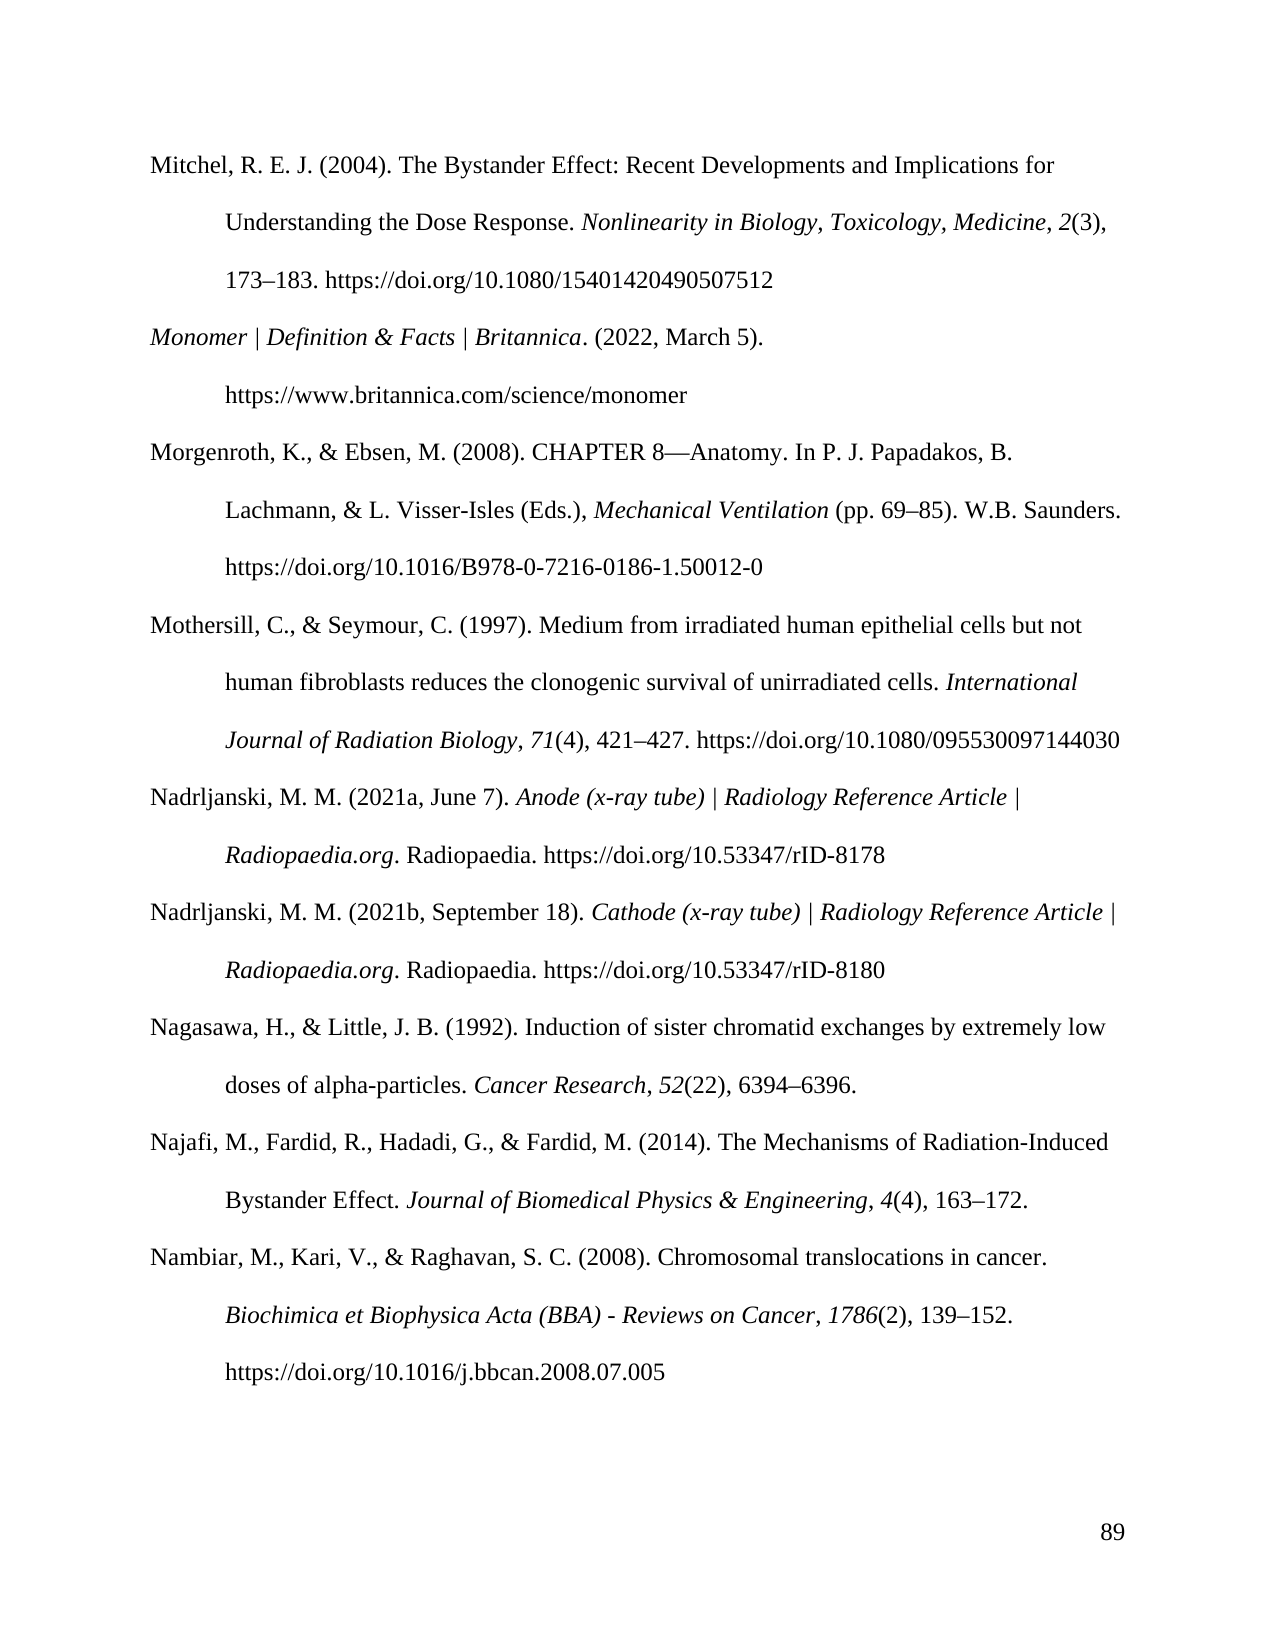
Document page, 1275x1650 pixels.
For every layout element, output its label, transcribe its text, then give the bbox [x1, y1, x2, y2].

text Najafi, M., Fardid, R., Hadadi, G., & Fardid, M. (2014). The Mechanisms of Radiation-Induced Bystander Effect. Journal of Biomedical Physics & Engineering, 4(4), 163–172. [150, 1127, 1125, 1214]
text Nagasawa, H., & Little, J. B. (1992). Induction of sister chromatid exchanges by extremely low doses of alpha-particles. Cancer Research, 52(22), 6394–6396. [150, 1012, 1125, 1099]
text Nadrljanski, M. M. (2021a, June 7). Anode (x-ray tube) | Radiology Reference Article | Radiopaedia.org. Radiopaedia. https://doi.org/10.53347/rID-8178 [150, 782, 1125, 869]
text Nadrljanski, M. M. (2021b, September 18). Cathode (x-ray tube) | Radiology Reference Article | Radiopaedia.org. Radiopaedia. https://doi.org/10.53347/rID-8180 [150, 897, 1125, 984]
text Nambiar, M., Kari, V., & Raghavan, S. C. (2008). Chromosomal translocations in cancer. Biochimica et Biophysica Acta (BBA) - Reviews on Cancer, 1786(2), 139–152. https://doi.org/10.1016/j.bbcan.2008.07.005 [150, 1242, 1125, 1386]
text Monomer | Definition & Facts | Britannica. (2022, March 5). https://www.britannica.com/science/monomer [150, 322, 1125, 409]
text Mitchel, R. E. J. (2004). The Bystander Effect: Recent Developments and Implications for Understanding the Dose Response. Nonlinearity in Biology, Toxicology, Medicine, 2(3), 173–183. https://doi.org/10.1080/15401420490507512 [150, 150, 1125, 294]
text Mothersill, C., & Seymour, C. (1997). Medium from irradiated human epithelial cells but not human fibroblasts reduces the clonogenic survival of unirradiated cells. International Journal of Radiation Biology, 71(4), 421–427. https://doi.org/10.1080/095530097144030 [150, 610, 1125, 754]
text Morgenroth, K., & Ebsen, M. (2008). CHAPTER 8—Anatomy. In P. J. Papadakos, B. Lachmann, & L. Visser-Isles (Eds.), Mechanical Ventilation (pp. 69–85). W.B. Saunders. https://doi.org/10.1016/B978-0-7216-0186-1.50012-0 [150, 437, 1125, 581]
